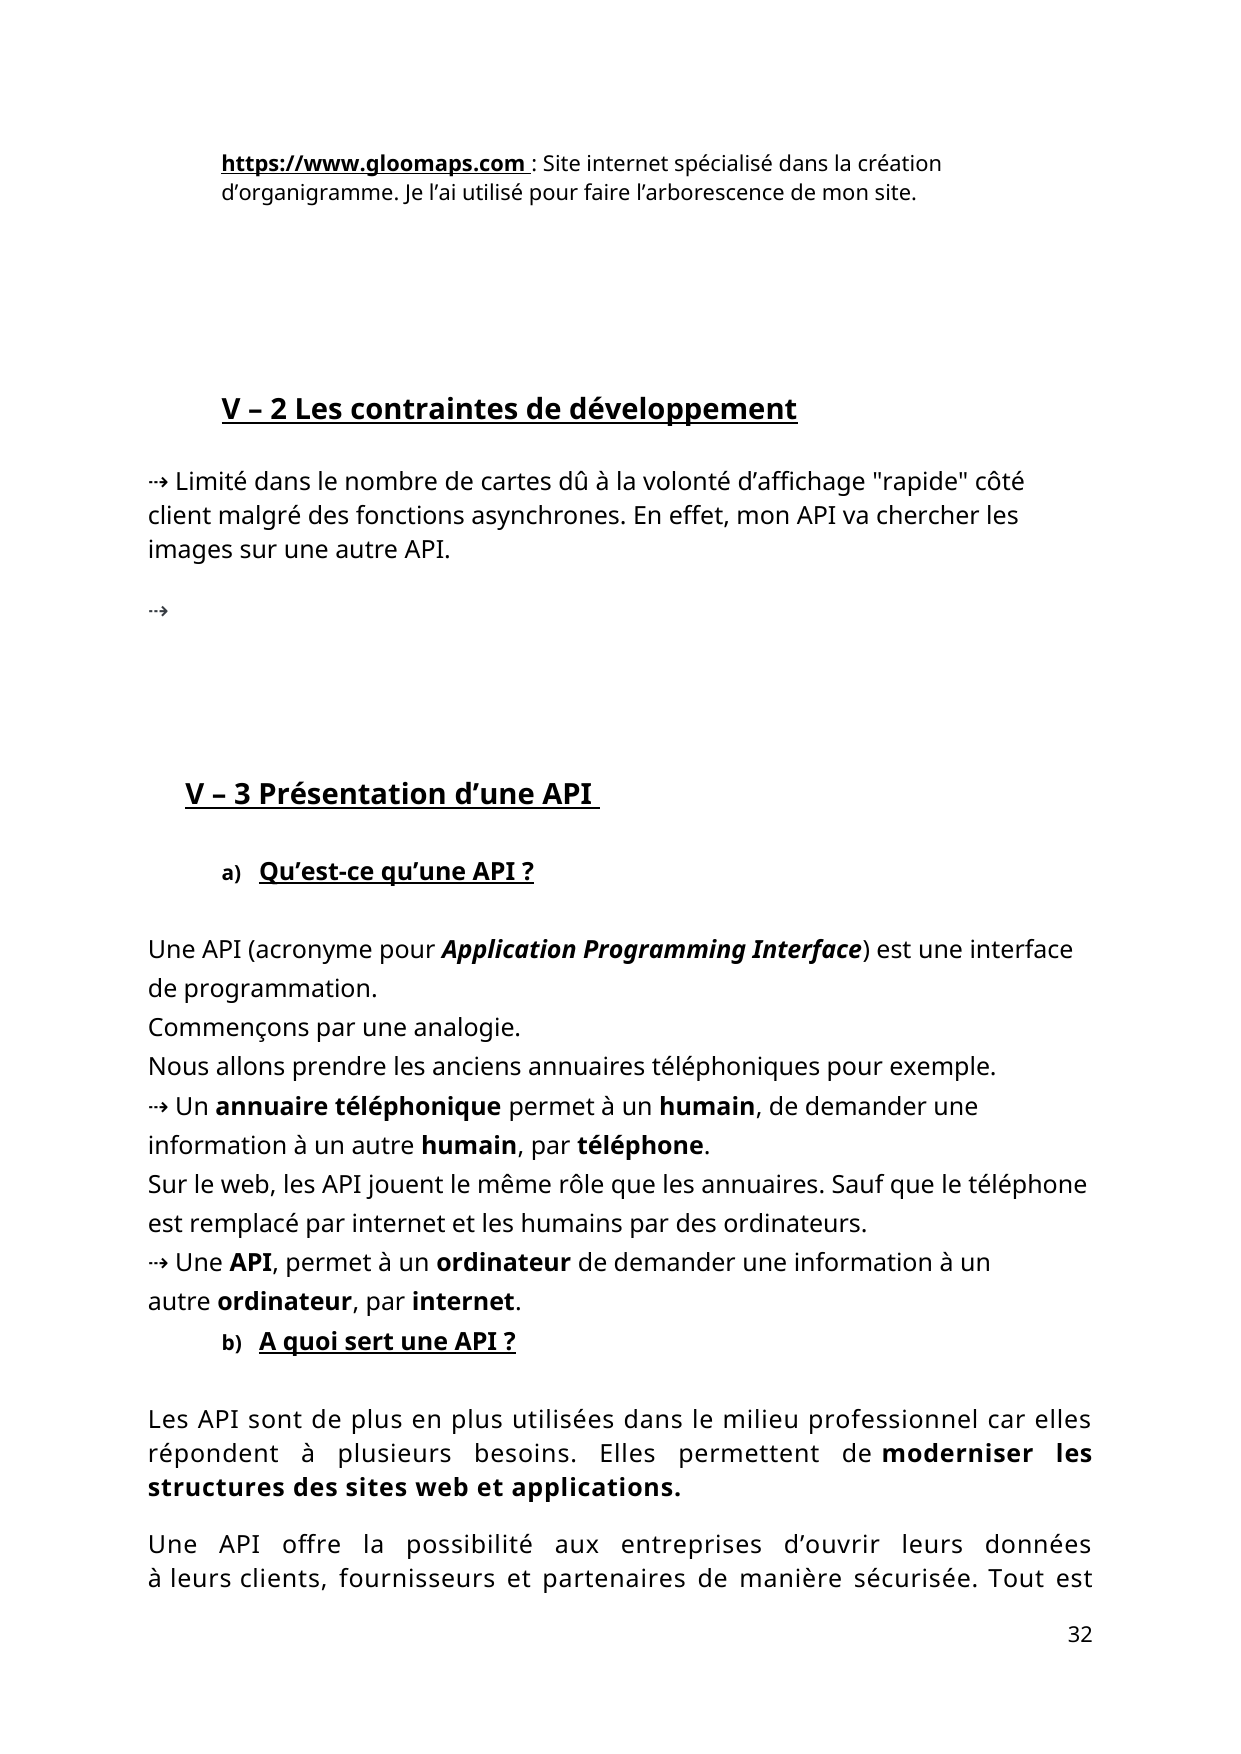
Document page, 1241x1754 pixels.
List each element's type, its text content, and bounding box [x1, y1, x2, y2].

text Nous allons prendre les anciens annuaires téléphoniques pour exemple. [148, 1049, 1093, 1083]
text ⇢ Limité dans le nombre de cartes dû à la volonté d’affichage "rapide" côté client malgré des fonctions asynchrones. En effet, mon API va chercher les images sur une autre API. [148, 463, 1093, 565]
text https://www.gloomaps.com : Site internet spécialisé dans la création d’organigramme. Je l’ai utilisé pour faire l’arborescence de mon site. [221, 148, 1093, 207]
text Les API sont de plus en plus utilisées dans le milieu professionnel car elles répondent à plusieurs besoins. Elles permettent de moderniser les structures des sites web et applications. [148, 1401, 1093, 1504]
text ⇢ Un annuaire téléphonique permet à un humain, de demander une information à un autre humain, par téléphone. [148, 1088, 1093, 1161]
text V – 2 Les contraintes de développement [148, 388, 1093, 428]
text ⇢ [148, 594, 1093, 624]
list Qu’est-ce qu’une API ? [221, 853, 1093, 887]
text Sur le web, les API jouent le même rôle que les annuaires. Sauf que le téléphone est remplacé par internet et les humains par des ordinateurs. [148, 1166, 1093, 1240]
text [148, 1527, 1093, 1595]
text Une API (acronyme pour Application Programming Interface) est une interface de programmation. [148, 931, 1093, 1005]
text Commençons par une analogie. [148, 1010, 1093, 1044]
text V – 3 Présentation d’une API [148, 773, 1093, 813]
list A quoi sert une API ? [221, 1323, 1093, 1357]
text ⇢ Une API, permet à un ordinateur de demander une information à un autre ordinateur, par internet. [148, 1245, 1093, 1318]
